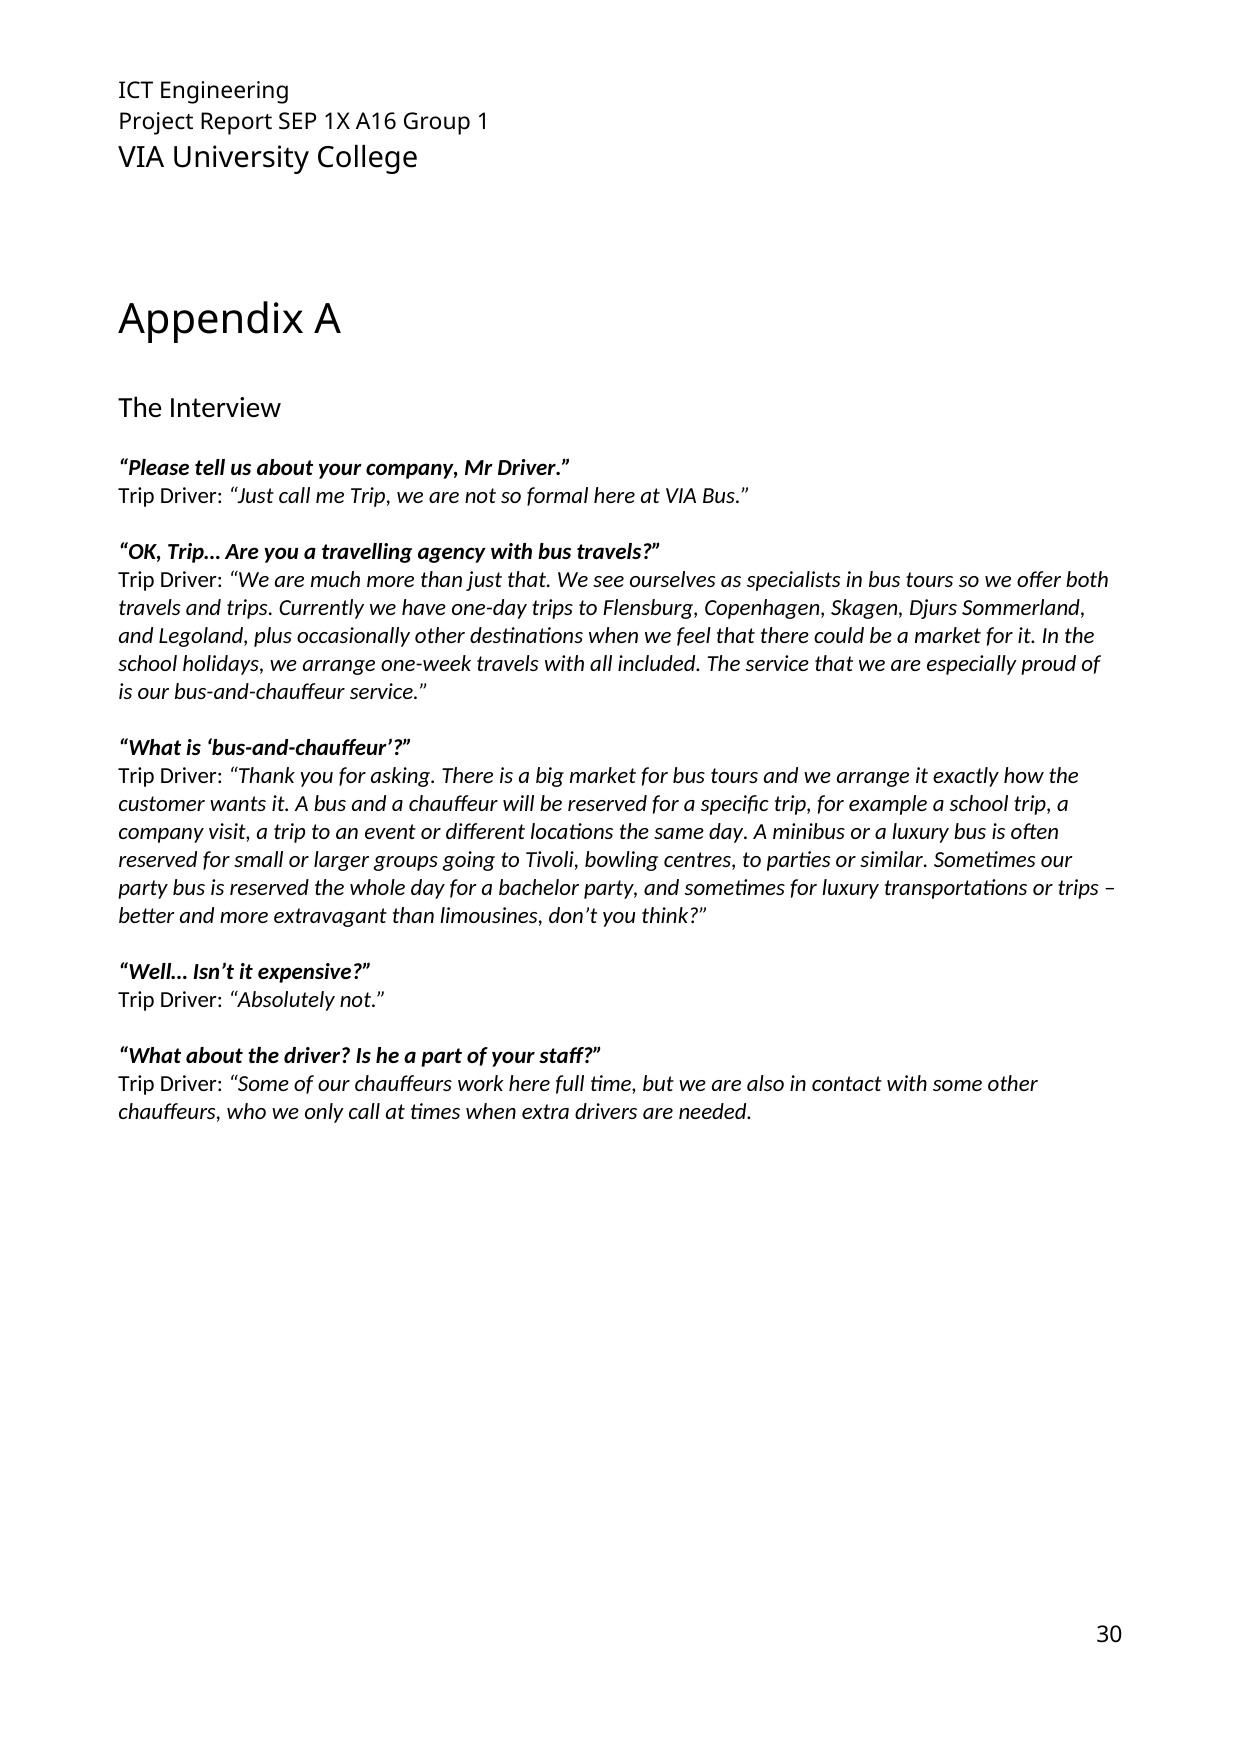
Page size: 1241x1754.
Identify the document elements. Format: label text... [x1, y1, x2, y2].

text Trip Driver: “Absolutely not.” [118, 985, 1122, 1013]
text Trip Driver: “Some of our chauffeurs work here full time, but we are also in contact with some other chauffeurs, who we only call at times when extra drivers are needed. [118, 1069, 1122, 1125]
text “Please tell us about your company, Mr Driver.” [118, 453, 1122, 481]
text “What is ‘bus-and-chauffeur’?” [118, 733, 1122, 761]
text The Interview [118, 389, 1122, 425]
text “What about the driver? Is he a part of your staff?” [118, 1041, 1122, 1069]
text “Well… Isn’t it expensive?” [118, 957, 1122, 985]
text Trip Driver: “Just call me Trip, we are not so formal here at VIA Bus.” [118, 481, 1122, 509]
text “OK, Trip… Are you a travelling agency with bus travels?” [118, 537, 1122, 565]
text Trip Driver: “Thank you for asking. There is a big market for bus tours and we arrange it exactly how the customer wants it. A bus and a chauffeur will be reserved for a specific trip, for example a school trip, a company visit, a trip to an event or different locations the same day. A minibus or a luxury bus is often reserved for small or larger groups going to Tivoli, bowling centres, to parties or similar. Sometimes our party bus is reserved the whole day for a bachelor party, and sometimes for luxury transportations or trips – better and more extravagant than limousines, don’t you think?” [118, 761, 1122, 929]
subtitle Appendix A [118, 288, 1122, 345]
text Trip Driver: “We are much more than just that. We see ourselves as specialists in bus tours so we offer both travels and trips. Currently we have one-day trips to Flensburg, Copenhagen, Skagen, Djurs Sommerland, and Legoland, plus occasionally other destinations when we feel that there could be a market for it. In the school holidays, we arrange one-week travels with all included. The service that we are especially proud of is our bus-and-chauffeur service.” [118, 565, 1122, 705]
